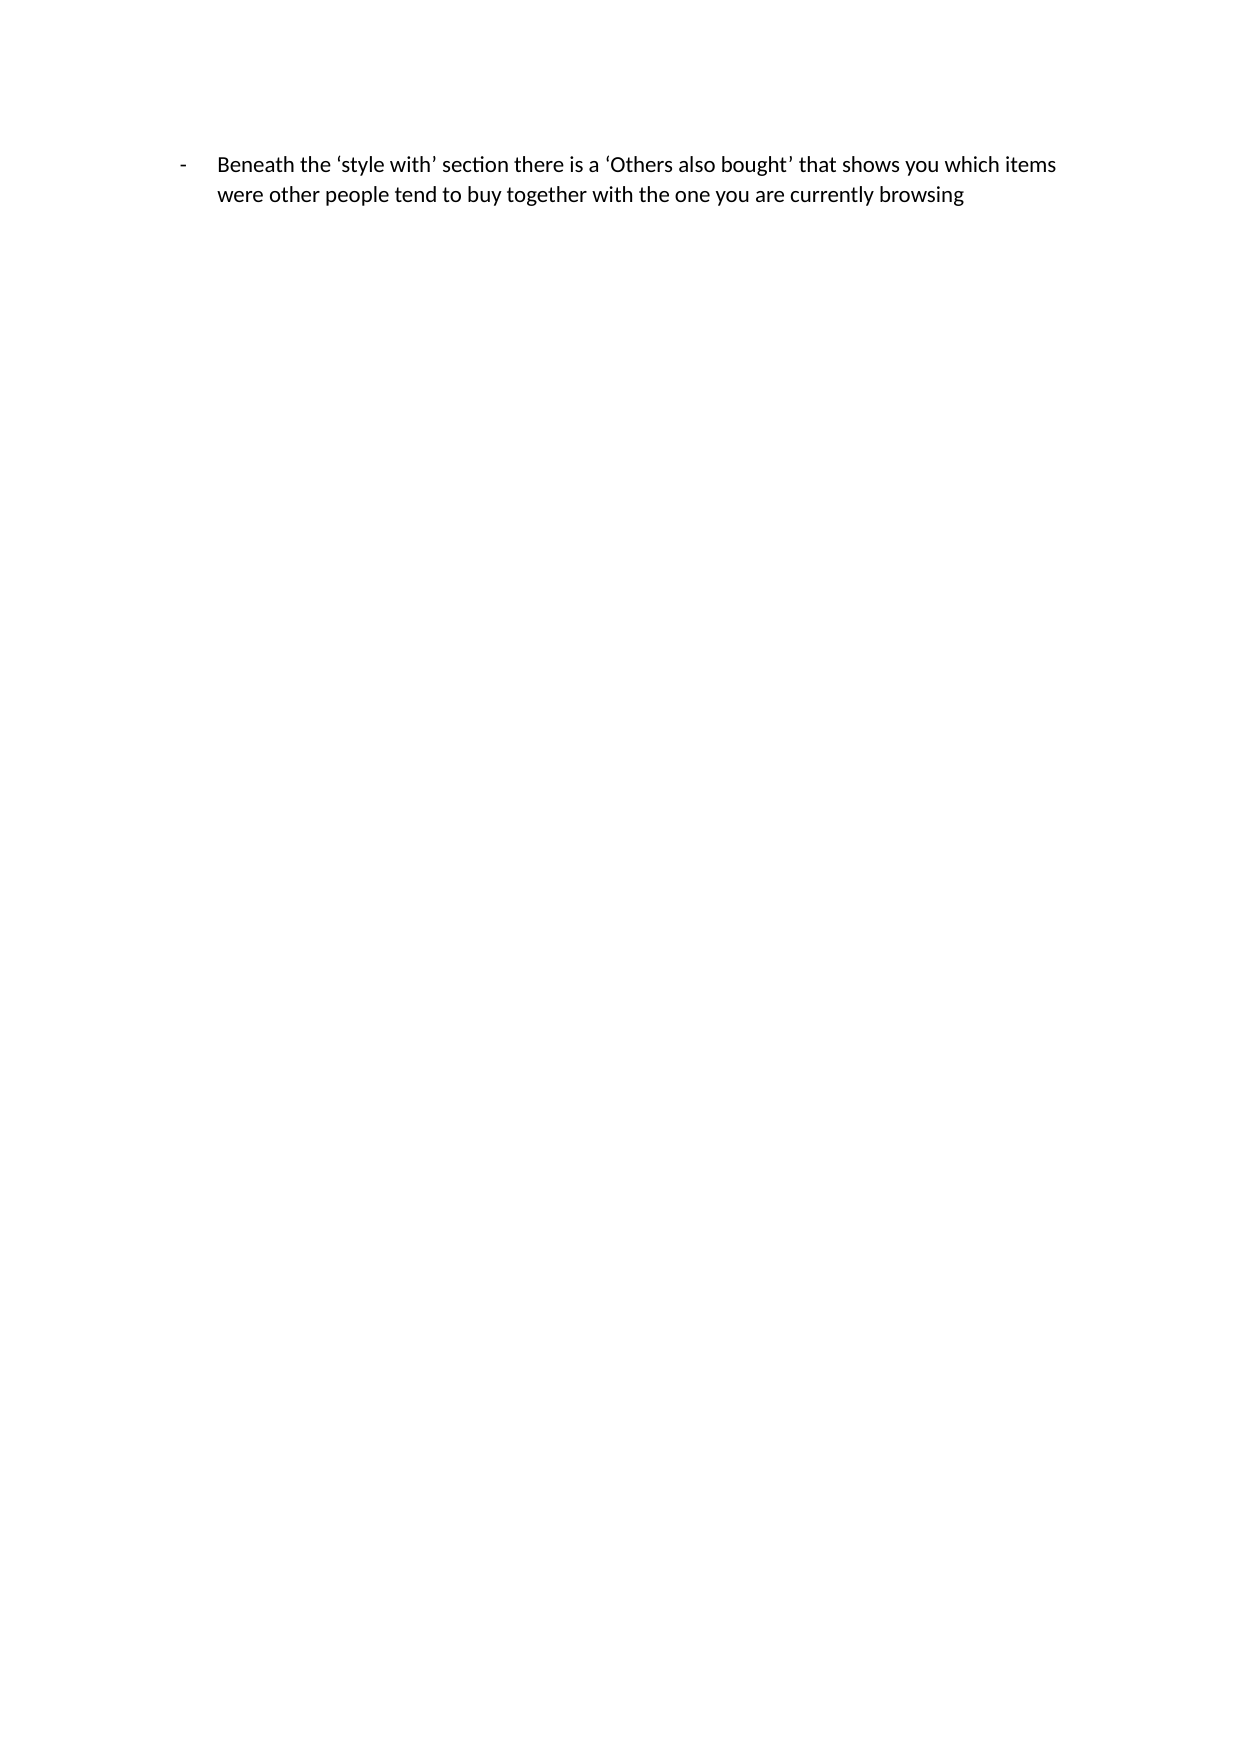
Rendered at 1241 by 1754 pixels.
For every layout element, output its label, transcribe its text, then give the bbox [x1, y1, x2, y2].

list Beneath the ‘style with’ section there is a ‘Others also bought’ that shows you which items were other people tend to buy together with the one you are currently browsing [179, 150, 1090, 208]
